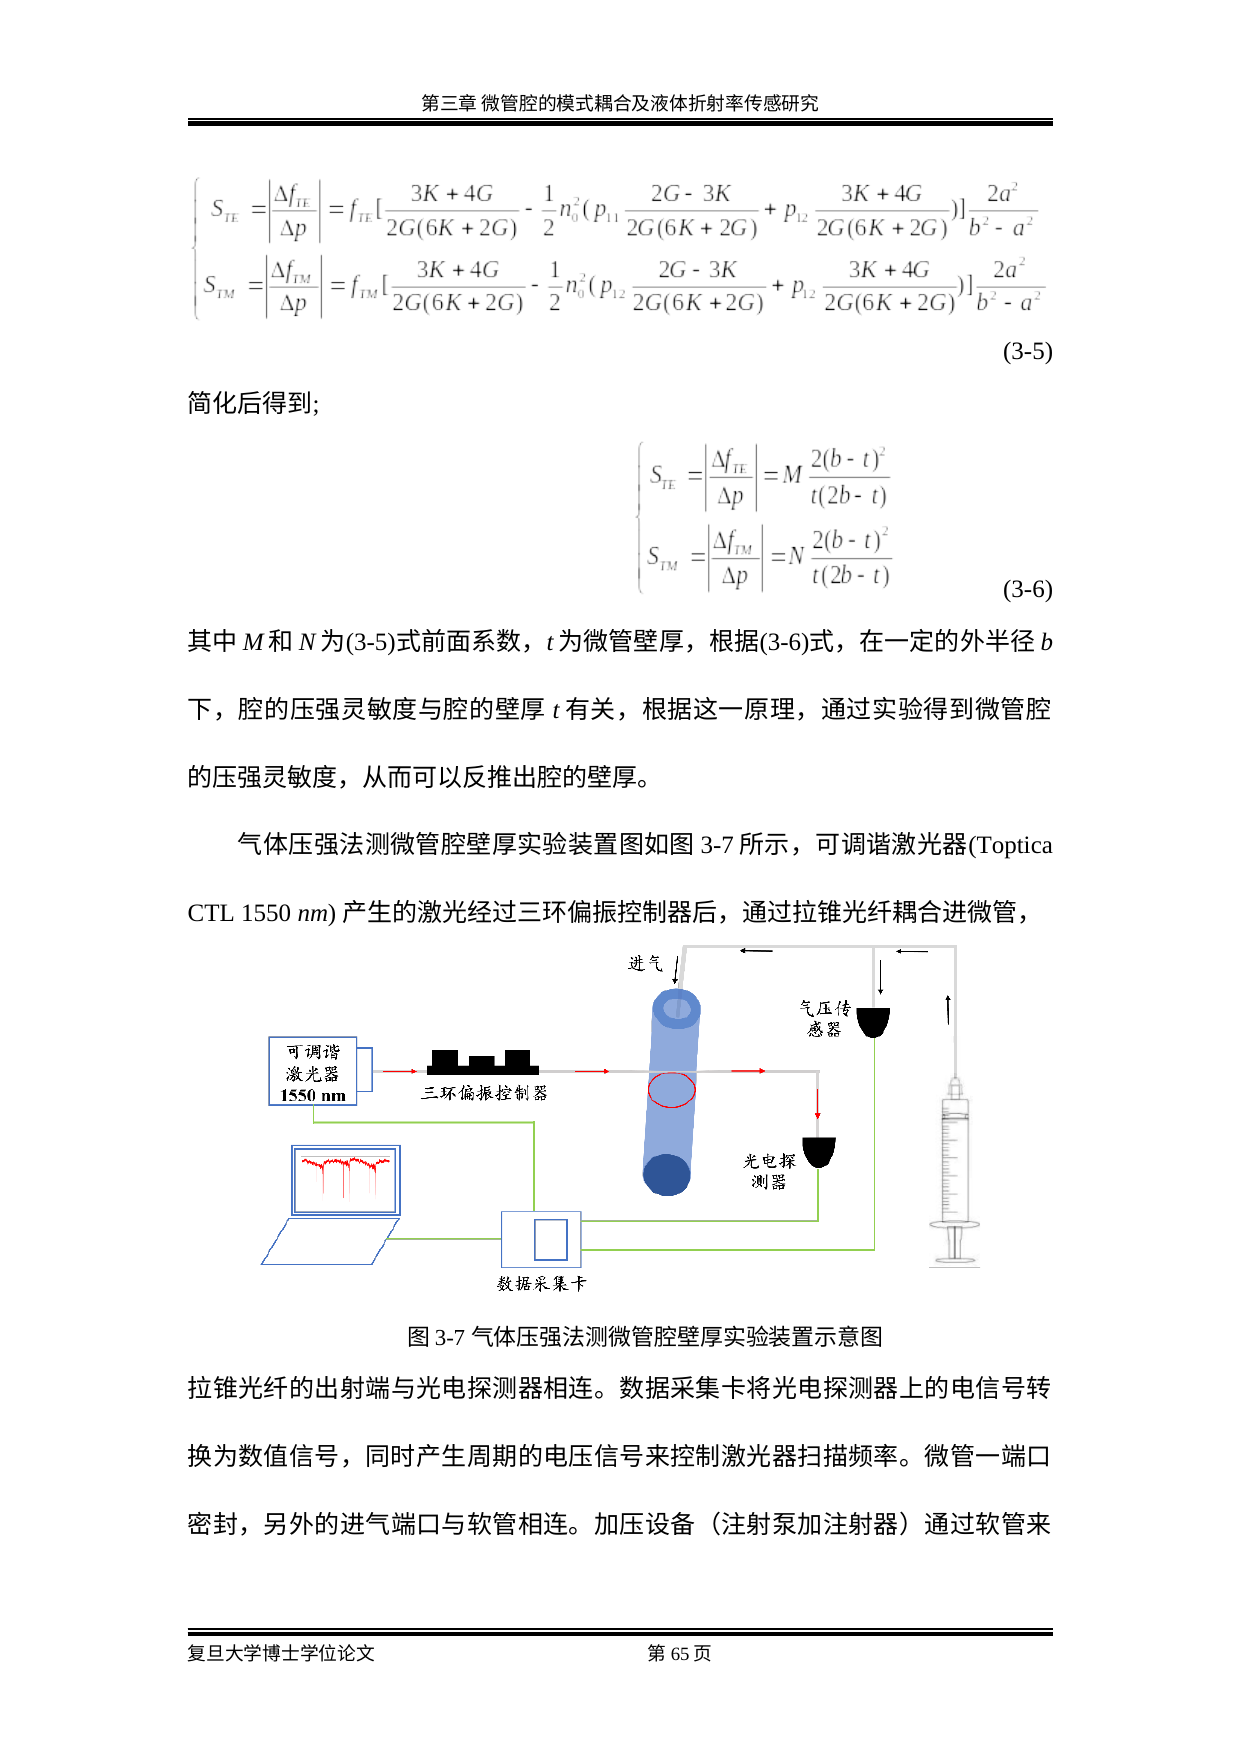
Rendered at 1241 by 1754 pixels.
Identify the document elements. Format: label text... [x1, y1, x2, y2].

text 气体压强法测微管腔壁厚实验装置图如图3-7所示，可调谐激光器(Toptica CTL 1550 nm) 产生的激光经过三环偏振控制器后，通过拉锥光纤耦合进微管， [187, 809, 1053, 945]
text 简化后得到; [187, 368, 1053, 436]
text 其中M和N为(3-5)式前面系数，t为微管壁厚，根据(3-6)式，在一定的外半径b下，腔的压强灵敏度与腔的壁厚t有关，根据这一原理，通过实验得到微管腔的压强灵敏度，从而可以反推出腔的壁厚。 [187, 605, 1053, 809]
text (3-6) [187, 436, 1053, 605]
text 图3-7 气体压强法测微管腔壁厚实验装置示意图 [187, 1318, 1053, 1352]
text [187, 1352, 1053, 1556]
picture [260, 945, 980, 1304]
text (3-5) [187, 334, 1053, 368]
